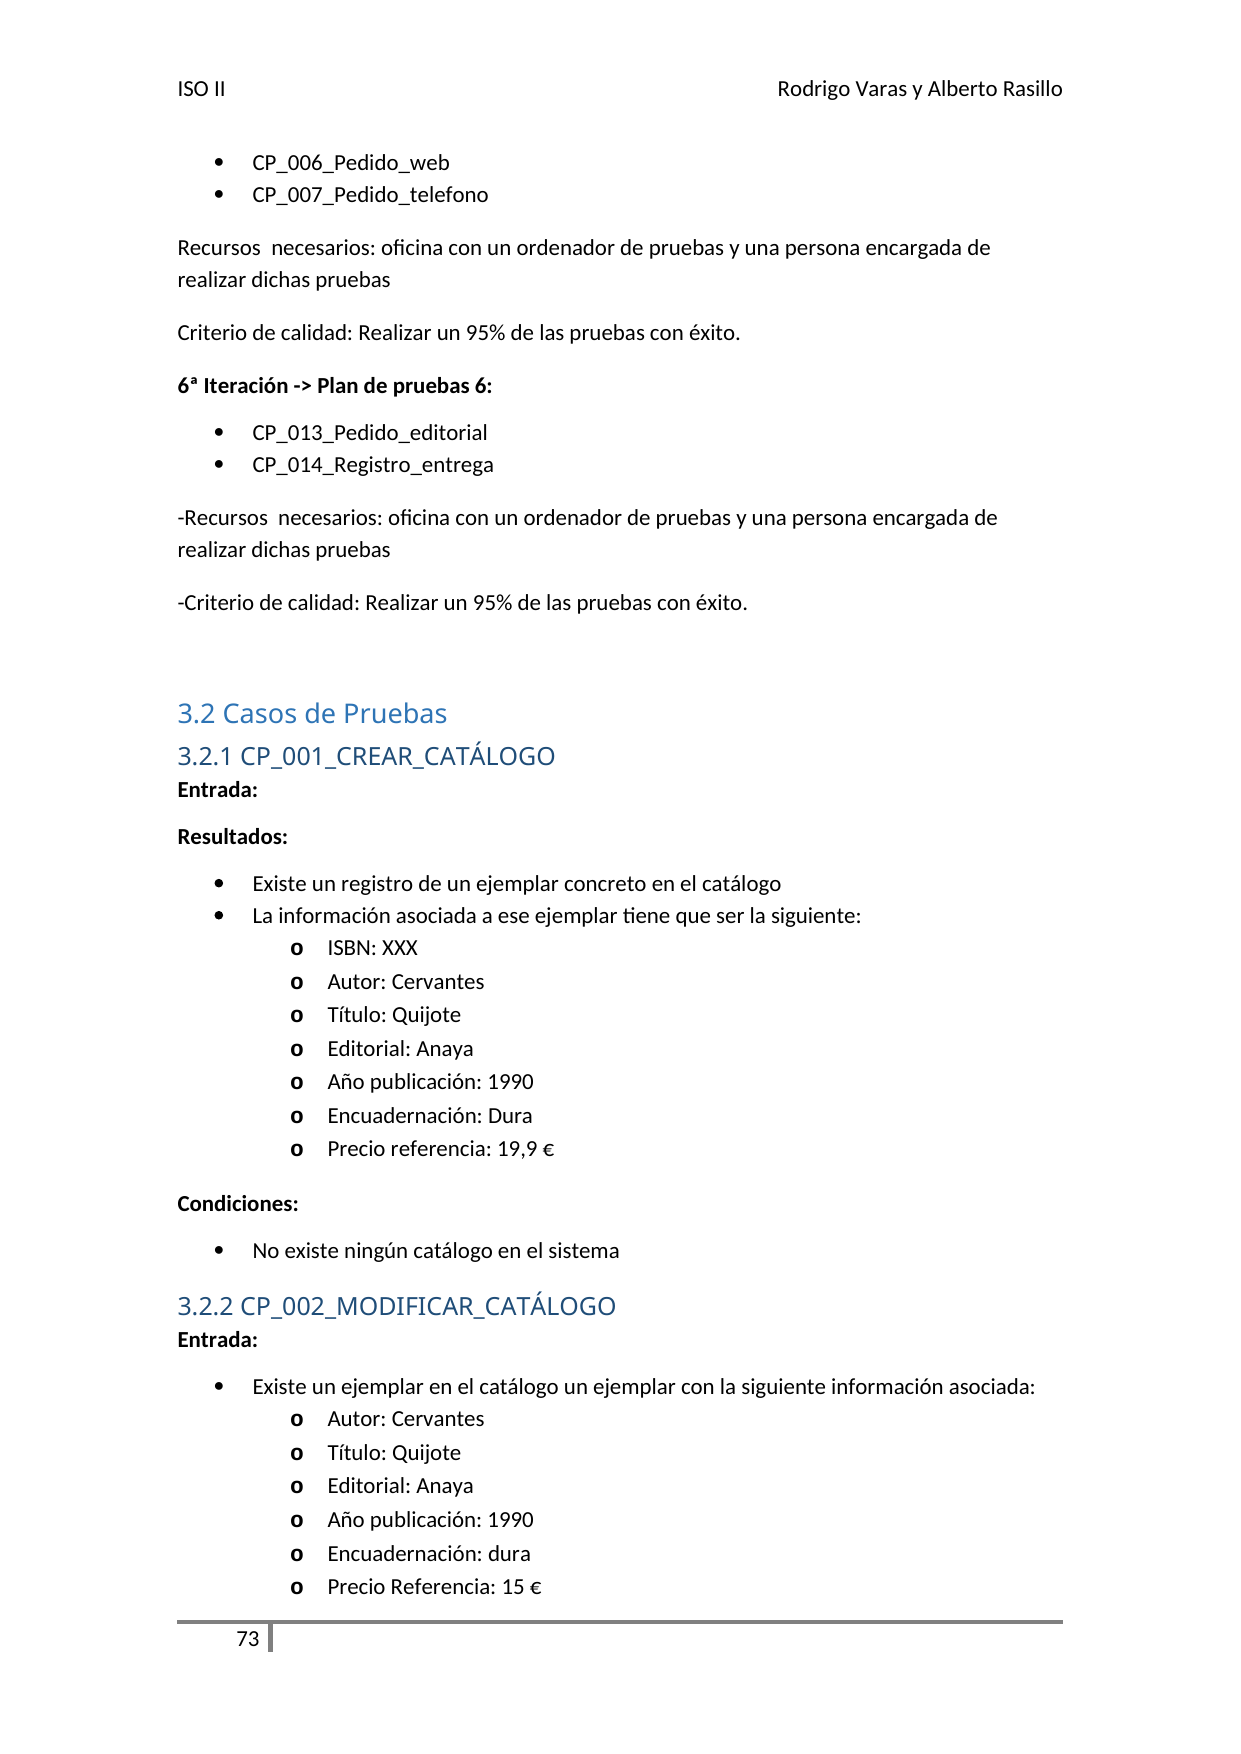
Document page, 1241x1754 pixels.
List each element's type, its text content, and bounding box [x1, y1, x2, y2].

text Condiciones: [177, 1189, 1063, 1217]
list Autor: Cervantes [290, 967, 1063, 996]
list Precio Referencia: 15 € [290, 1572, 1063, 1601]
text Entrada: [177, 1326, 1063, 1353]
text 6ª Iteración -> Plan de pruebas 6: [177, 371, 1063, 399]
text Entrada: [177, 775, 1063, 803]
list No existe ningún catálogo en el sistema [215, 1236, 1063, 1264]
text Resultados: [177, 822, 1063, 850]
list Editorial: Anaya [290, 1472, 1063, 1501]
list Año publicación: 1990 [290, 1505, 1063, 1534]
list Editorial: Anaya [290, 1034, 1063, 1063]
list CP_013_Pedido_editorial [215, 418, 1063, 446]
list La información asociada a ese ejemplar tiene que ser la siguiente: [215, 901, 1063, 929]
list CP_007_Pedido_telefono [215, 180, 1063, 208]
list Título: Quijote [290, 1438, 1063, 1467]
list ISBN: XXX [290, 933, 1063, 962]
subtitle 3.2.2 CP_002_MODIFICAR_CATÁLOGO [177, 1289, 1063, 1323]
text -Criterio de calidad: Realizar un 95% de las pruebas con éxito. [177, 588, 1063, 616]
list CP_014_Registro_entrega [215, 450, 1063, 478]
list Precio referencia: 19,9 € [290, 1134, 1063, 1164]
list Encuadernación: dura [290, 1539, 1063, 1568]
list Título: Quijote [290, 1000, 1063, 1029]
list Existe un ejemplar en el catálogo un ejemplar con la siguiente información asociada: [215, 1372, 1063, 1400]
list Autor: Cervantes [290, 1404, 1063, 1434]
text Recursos necesarios: oficina con un ordenador de pruebas y una persona encargada de realizar dichas pruebas [177, 233, 1063, 293]
subtitle 3.2 Casos de Pruebas [177, 694, 1063, 731]
list CP_006_Pedido_web [215, 148, 1063, 176]
list Existe un registro de un ejemplar concreto en el catálogo [215, 869, 1063, 897]
list Encuadernación: Dura [290, 1101, 1063, 1130]
list Año publicación: 1990 [290, 1067, 1063, 1097]
text -Recursos necesarios: oficina con un ordenador de pruebas y una persona encargada de realizar dichas pruebas [177, 503, 1063, 563]
subtitle 3.2.1 CP_001_CREAR_CATÁLOGO [177, 738, 1063, 772]
text Criterio de calidad: Realizar un 95% de las pruebas con éxito. [177, 318, 1063, 346]
